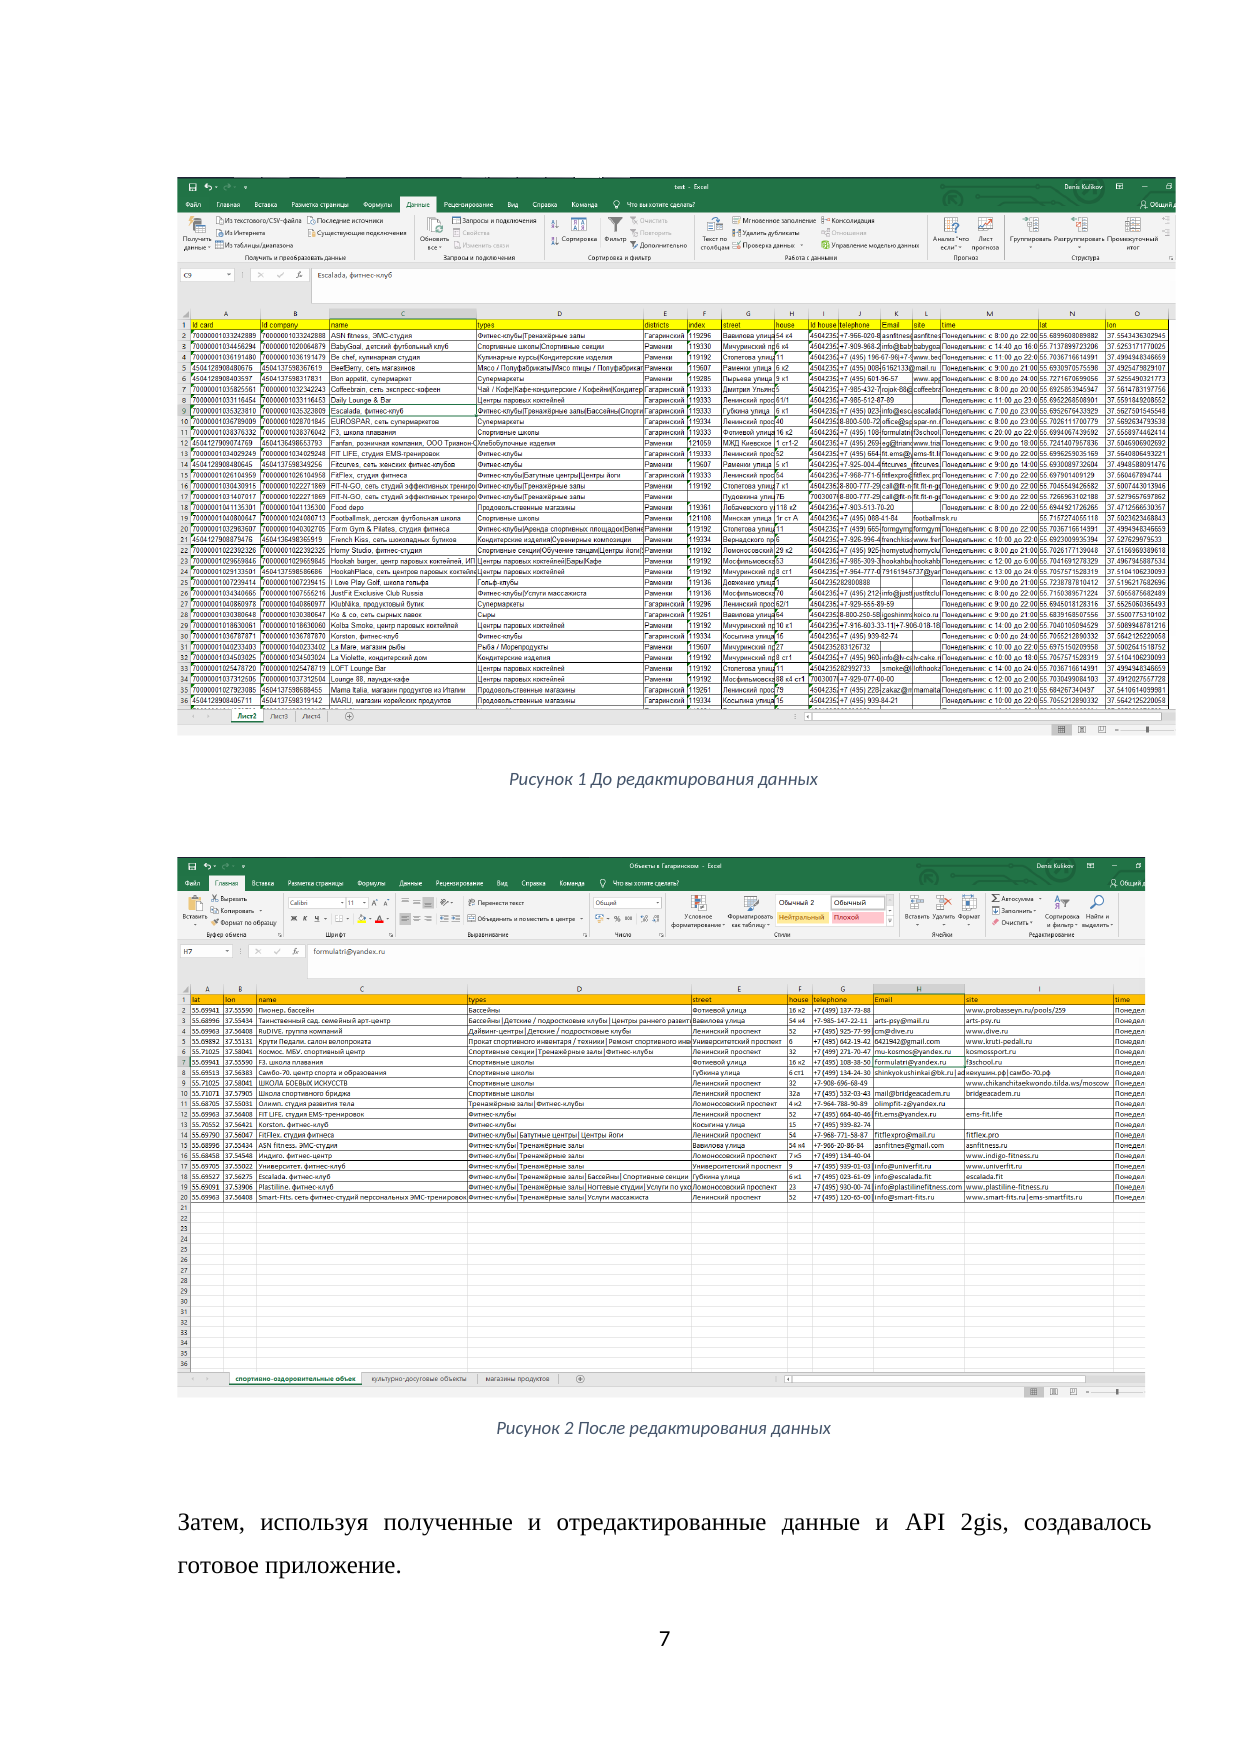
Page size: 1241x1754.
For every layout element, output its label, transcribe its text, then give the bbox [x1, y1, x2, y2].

text Затем, используя полученные и отредактированные данные и API 2gis, создавалось готовое приложение. [177, 1507, 1152, 1579]
picture [177, 177, 1176, 736]
text Рисунок 2 После редактирования данных [177, 1416, 1152, 1439]
picture [177, 857, 1146, 1398]
text Рисунок 1 До редактирования данных [177, 767, 1152, 789]
